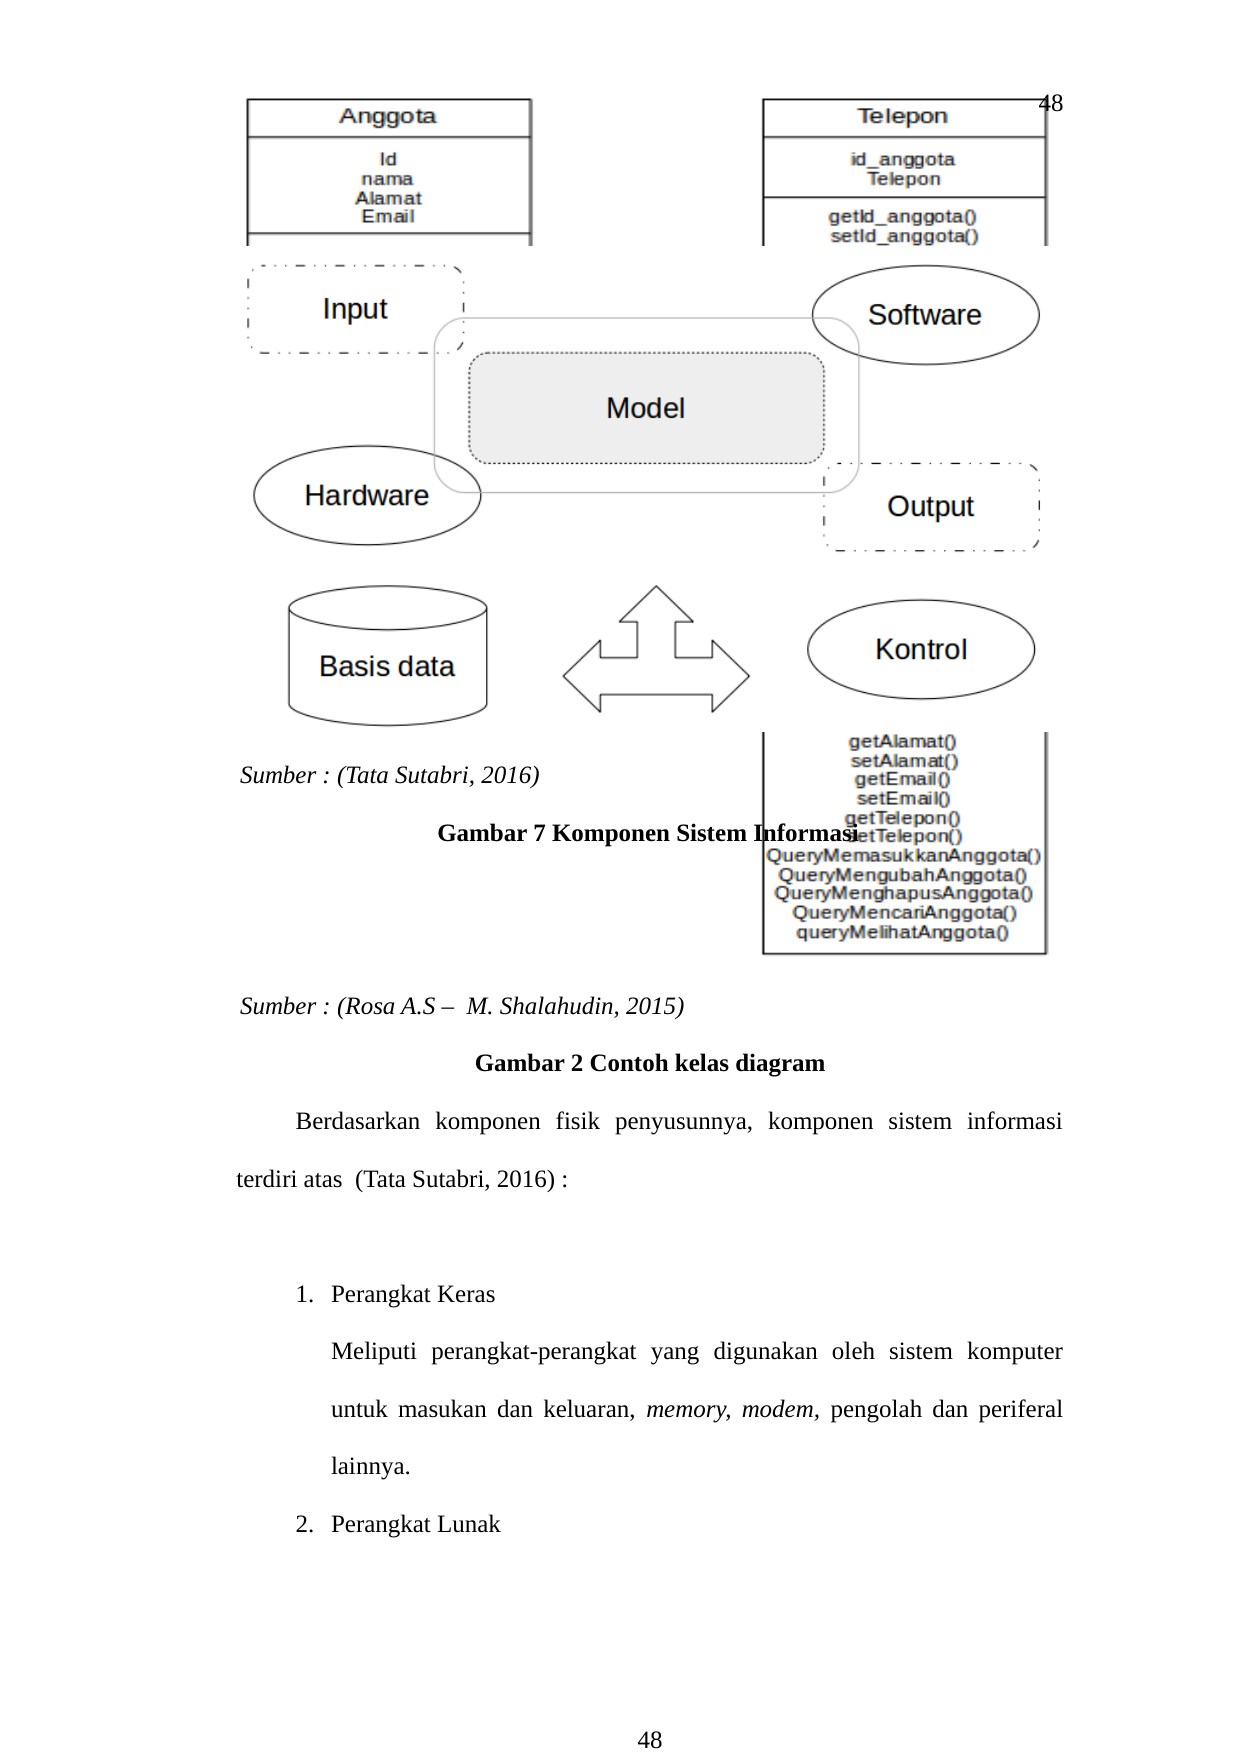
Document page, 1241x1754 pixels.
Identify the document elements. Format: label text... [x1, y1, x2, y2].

picture [1054, 103, 1060, 110]
text Berdasarkan komponen fisik penyusunnya, komponen sistem informasi terdiri atas (Tata Sutabri, 2016) : [236, 1106, 1063, 1192]
list Perangkat Keras [295, 1279, 1063, 1307]
list Perangkat Lunak [295, 1509, 1063, 1537]
picture [239, 94, 1060, 963]
list Meliputi perangkat-perangkat yang digunakan oleh sistem komputer untuk masukan dan keluaran, memory, modem, pengolah dan periferal lainnya. [331, 1336, 1063, 1480]
